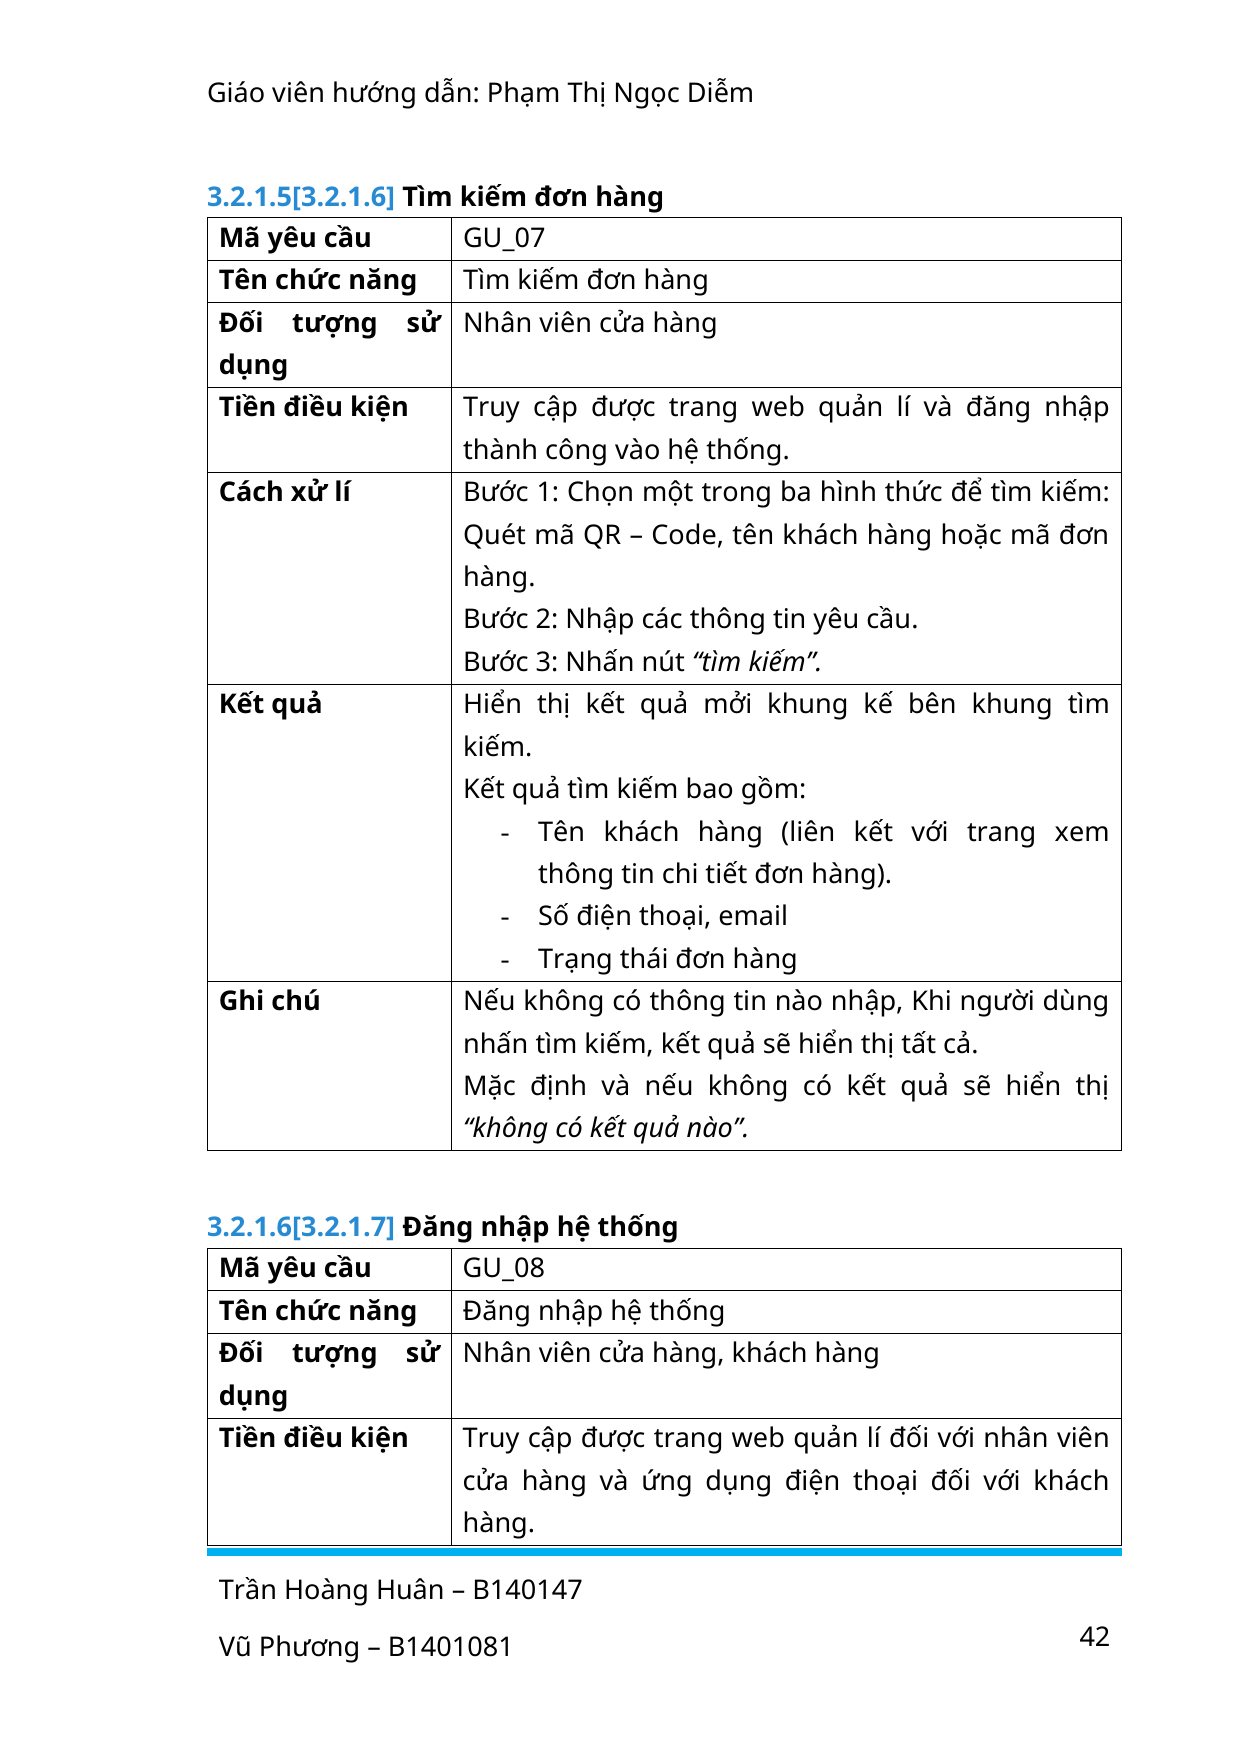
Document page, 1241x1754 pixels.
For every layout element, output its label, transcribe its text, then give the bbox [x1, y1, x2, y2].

table_cell Tiền điều kiện [208, 388, 451, 472]
table_cell Truy cập được trang web quản lí đối với nhân viên cửa hàng và ứng dụng điện thoại đối với khách hàng. [452, 1419, 1121, 1545]
subtitle Đăng nhập hệ thống [207, 1208, 1122, 1245]
table_cell Nhân viên cửa hàng [452, 303, 1121, 387]
table_cell Tiền điều kiện [208, 1419, 451, 1545]
table_header Mã yêu cầu [208, 1249, 451, 1290]
table_cell Hiển thị kết quả mởi khung kế bên khung tìm kiếm. Kết quả tìm kiếm bao gồm: Tên khách hàng (liên kết với trang xem thông tin chi tiết đơn hàng). Số điện thoại, email Trạng thái đơn hàng [452, 685, 1121, 981]
table_cell Tên chức năng [208, 261, 451, 302]
table_cell Cách xử lí [208, 473, 451, 684]
table_cell Nếu không có thông tin nào nhập, Khi người dùng nhấn tìm kiếm, kết quả sẽ hiển thị tất cả. Mặc định và nếu không có kết quả sẽ hiển thị “không có kết quả nào”. [452, 982, 1121, 1150]
subtitle Tìm kiếm đơn hàng [207, 177, 1122, 214]
table_cell Đối tượng sử dụng [208, 303, 451, 387]
table_cell Nhân viên cửa hàng, khách hàng [452, 1334, 1121, 1418]
table_header Mã yêu cầu [208, 218, 451, 259]
table_header GU_07 [452, 218, 1121, 259]
table_cell Bước 1: Chọn một trong ba hình thức để tìm kiếm: Quét mã QR – Code, tên khách hàng hoặc mã đơn hàng. Bước 2: Nhập các thông tin yêu cầu. Bước 3: Nhấn nút “tìm kiếm”. [452, 473, 1121, 684]
table_cell Tên chức năng [208, 1291, 451, 1333]
table_cell Ghi chú [208, 982, 451, 1150]
table_cell Tìm kiếm đơn hàng [452, 261, 1121, 302]
table_cell Kết quả [208, 685, 451, 981]
table_cell Đối tượng sử dụng [208, 1334, 451, 1418]
table_cell Truy cập được trang web quản lí và đăng nhập thành công vào hệ thống. [452, 388, 1121, 472]
table_header GU_08 [452, 1249, 1121, 1290]
table_cell Đăng nhập hệ thống [452, 1291, 1121, 1333]
